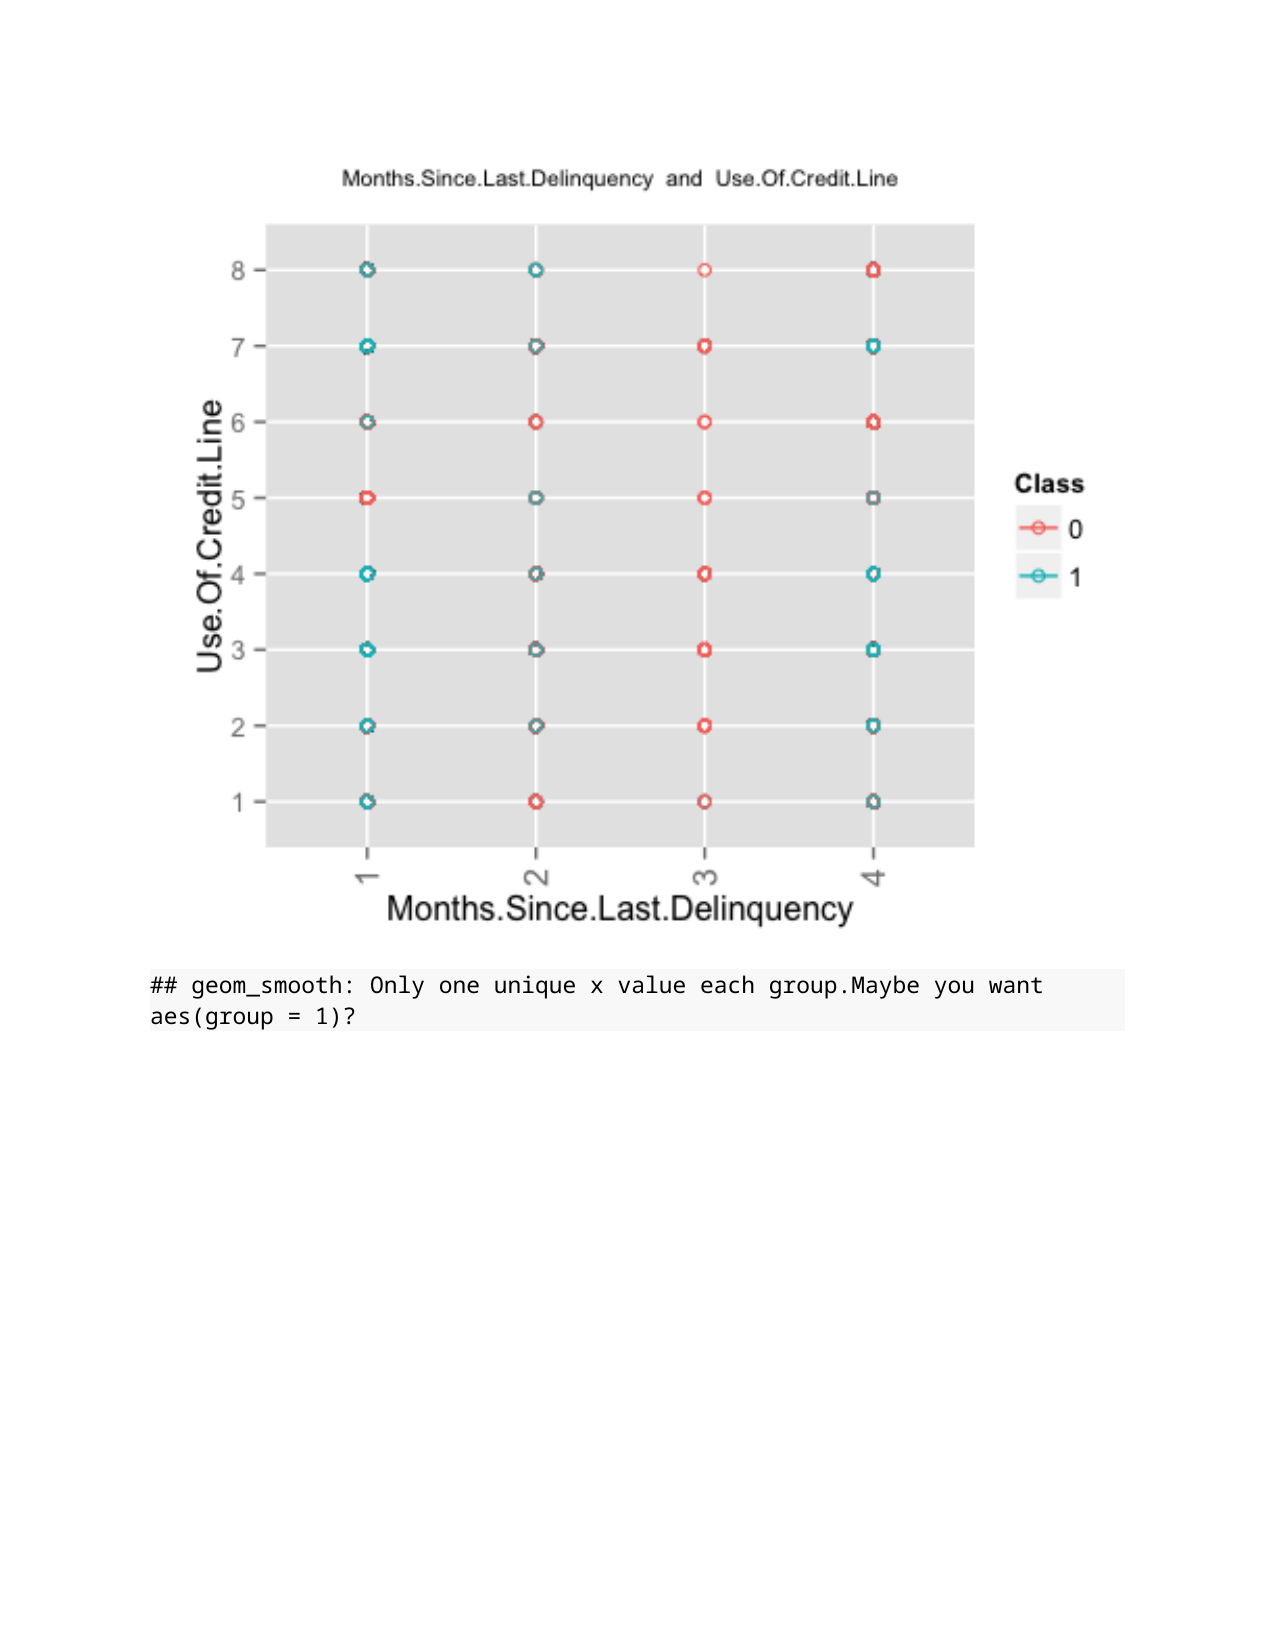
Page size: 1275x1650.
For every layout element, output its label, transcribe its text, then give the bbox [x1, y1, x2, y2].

picture [168, 150, 1169, 950]
text ## geom_smooth: Only one unique x value each group.Maybe you want aes(group = 1)? [150, 969, 1125, 1031]
